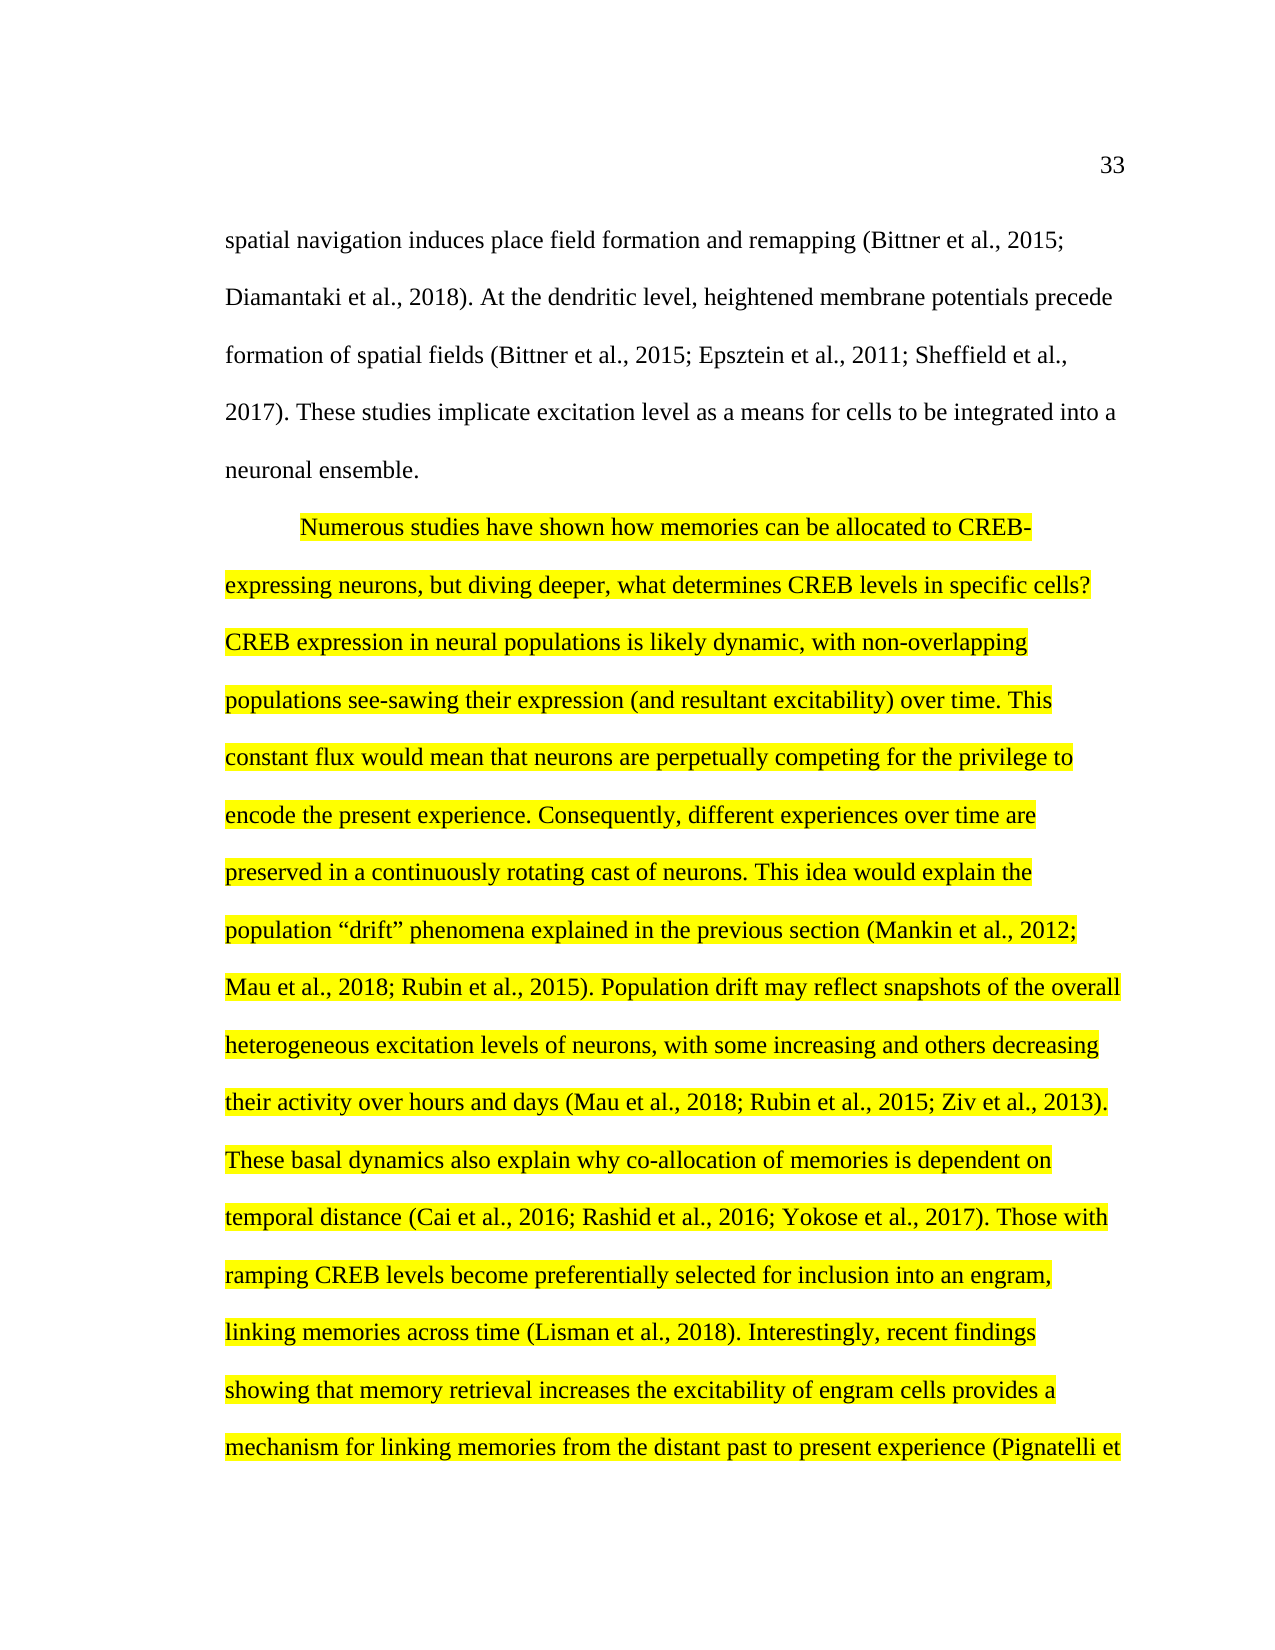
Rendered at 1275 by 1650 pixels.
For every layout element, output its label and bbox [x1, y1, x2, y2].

text [225, 512, 1125, 1461]
text [225, 225, 1125, 484]
